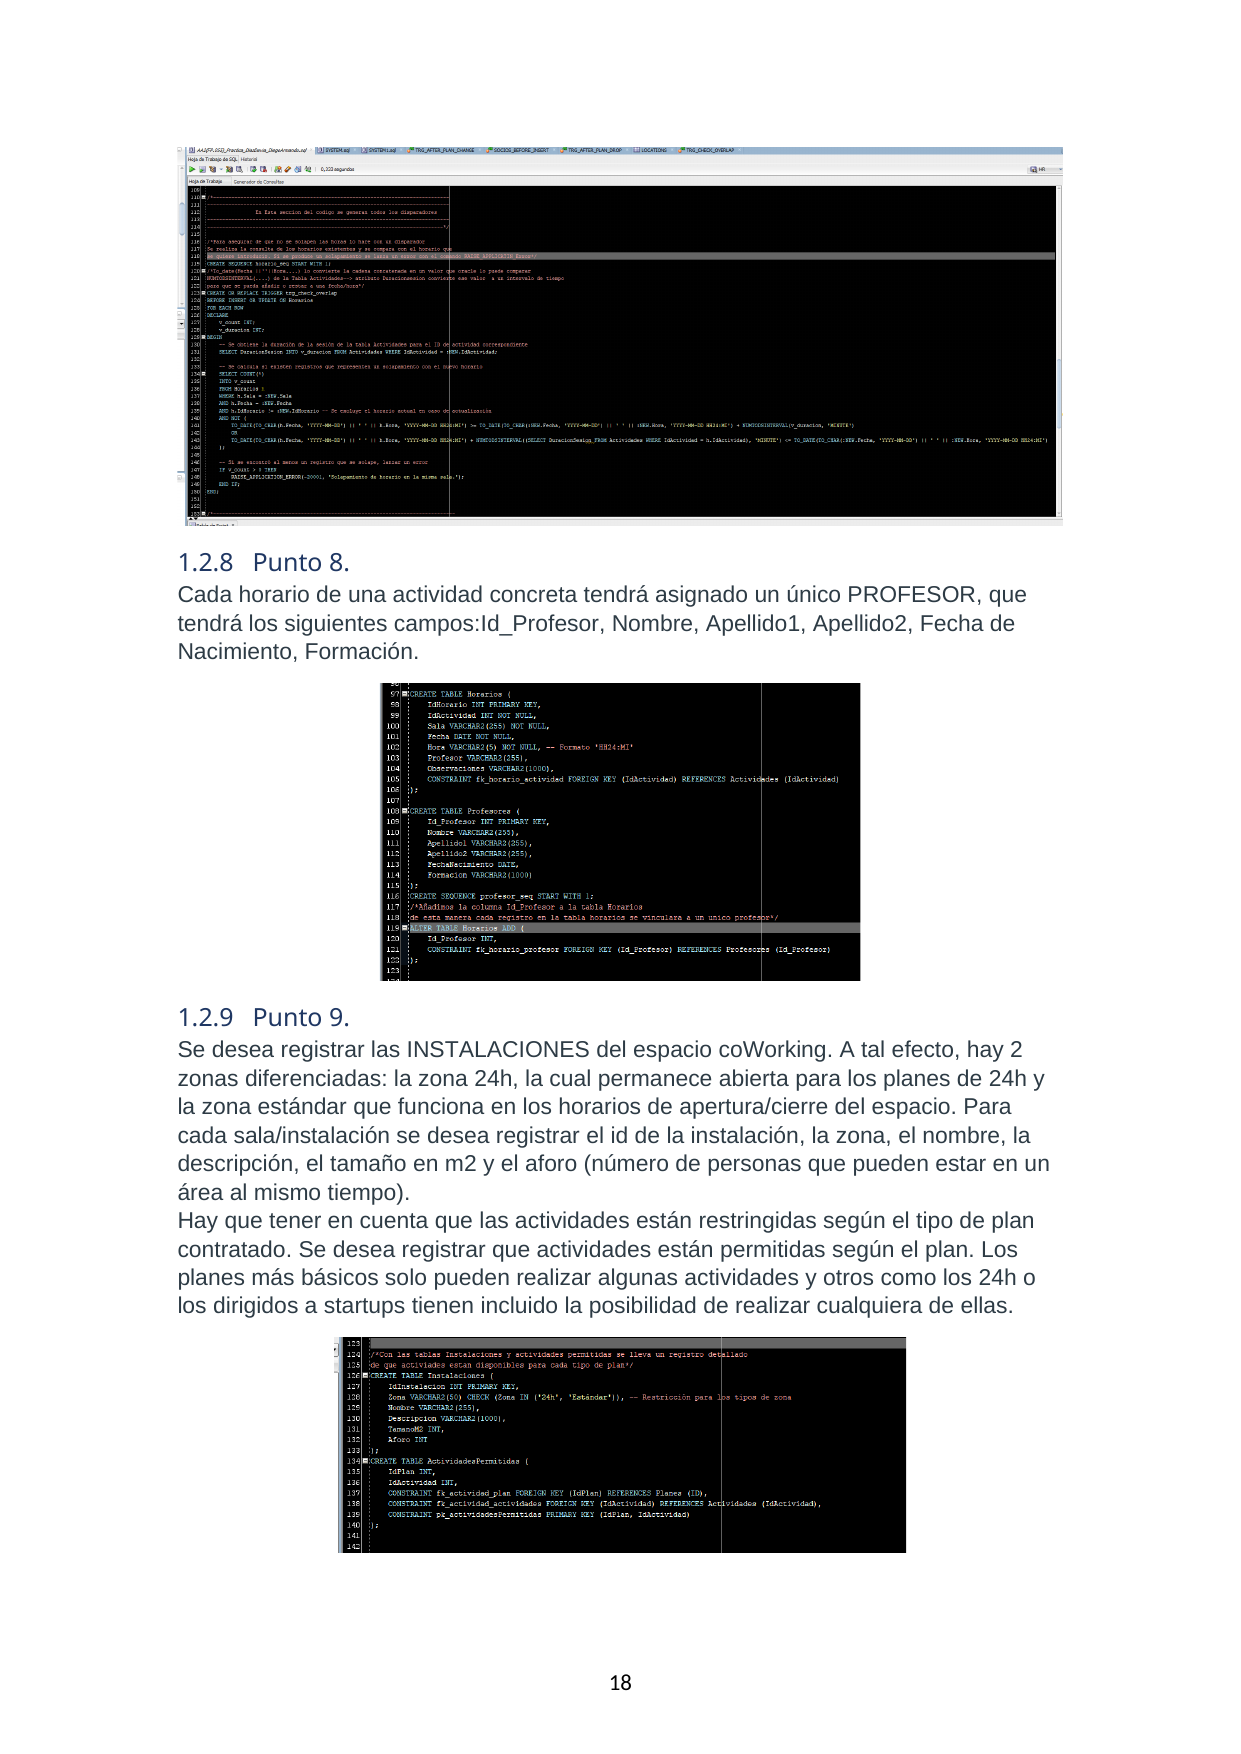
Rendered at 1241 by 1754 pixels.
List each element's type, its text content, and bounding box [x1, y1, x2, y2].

picture [334, 1337, 907, 1553]
text Cada horario de una actividad concreta tendrá asignado un único PROFESOR, que tendrá los siguientes campos:Id_Profesor, Nombre, Apellido1, Apellido2, Fecha de Nacimiento, Formación. [177, 581, 1063, 664]
picture [177, 147, 1063, 526]
text Se desea registrar las INSTALACIONES del espacio coWorking. A tal efecto, hay 2 zonas diferenciadas: la zona 24h, la cual permanece abierta para los planes de 24h y la zona estándar que funciona en los horarios de apertura/cierre del espacio. Para cada sala/instalación se desea registrar el id de la instalación, la zona, el nombre, la descripción, el tamaño en m2 y el aforo (número de personas que pueden estar en un área al mismo tiempo). Hay que tener en cuenta que las actividades están restringidas según el tipo de plan contratado. Se desea registrar que actividades están permitidas según el plan. Los planes más básicos solo pueden realizar algunas actividades y otros como los 24h o los dirigidos a startups tienen incluido la posibilidad de realizar cualquiera de ellas. [177, 1036, 1063, 1319]
subtitle Punto 9. [177, 1000, 1063, 1034]
subtitle Punto 8. [177, 544, 1063, 579]
picture [379, 683, 861, 981]
